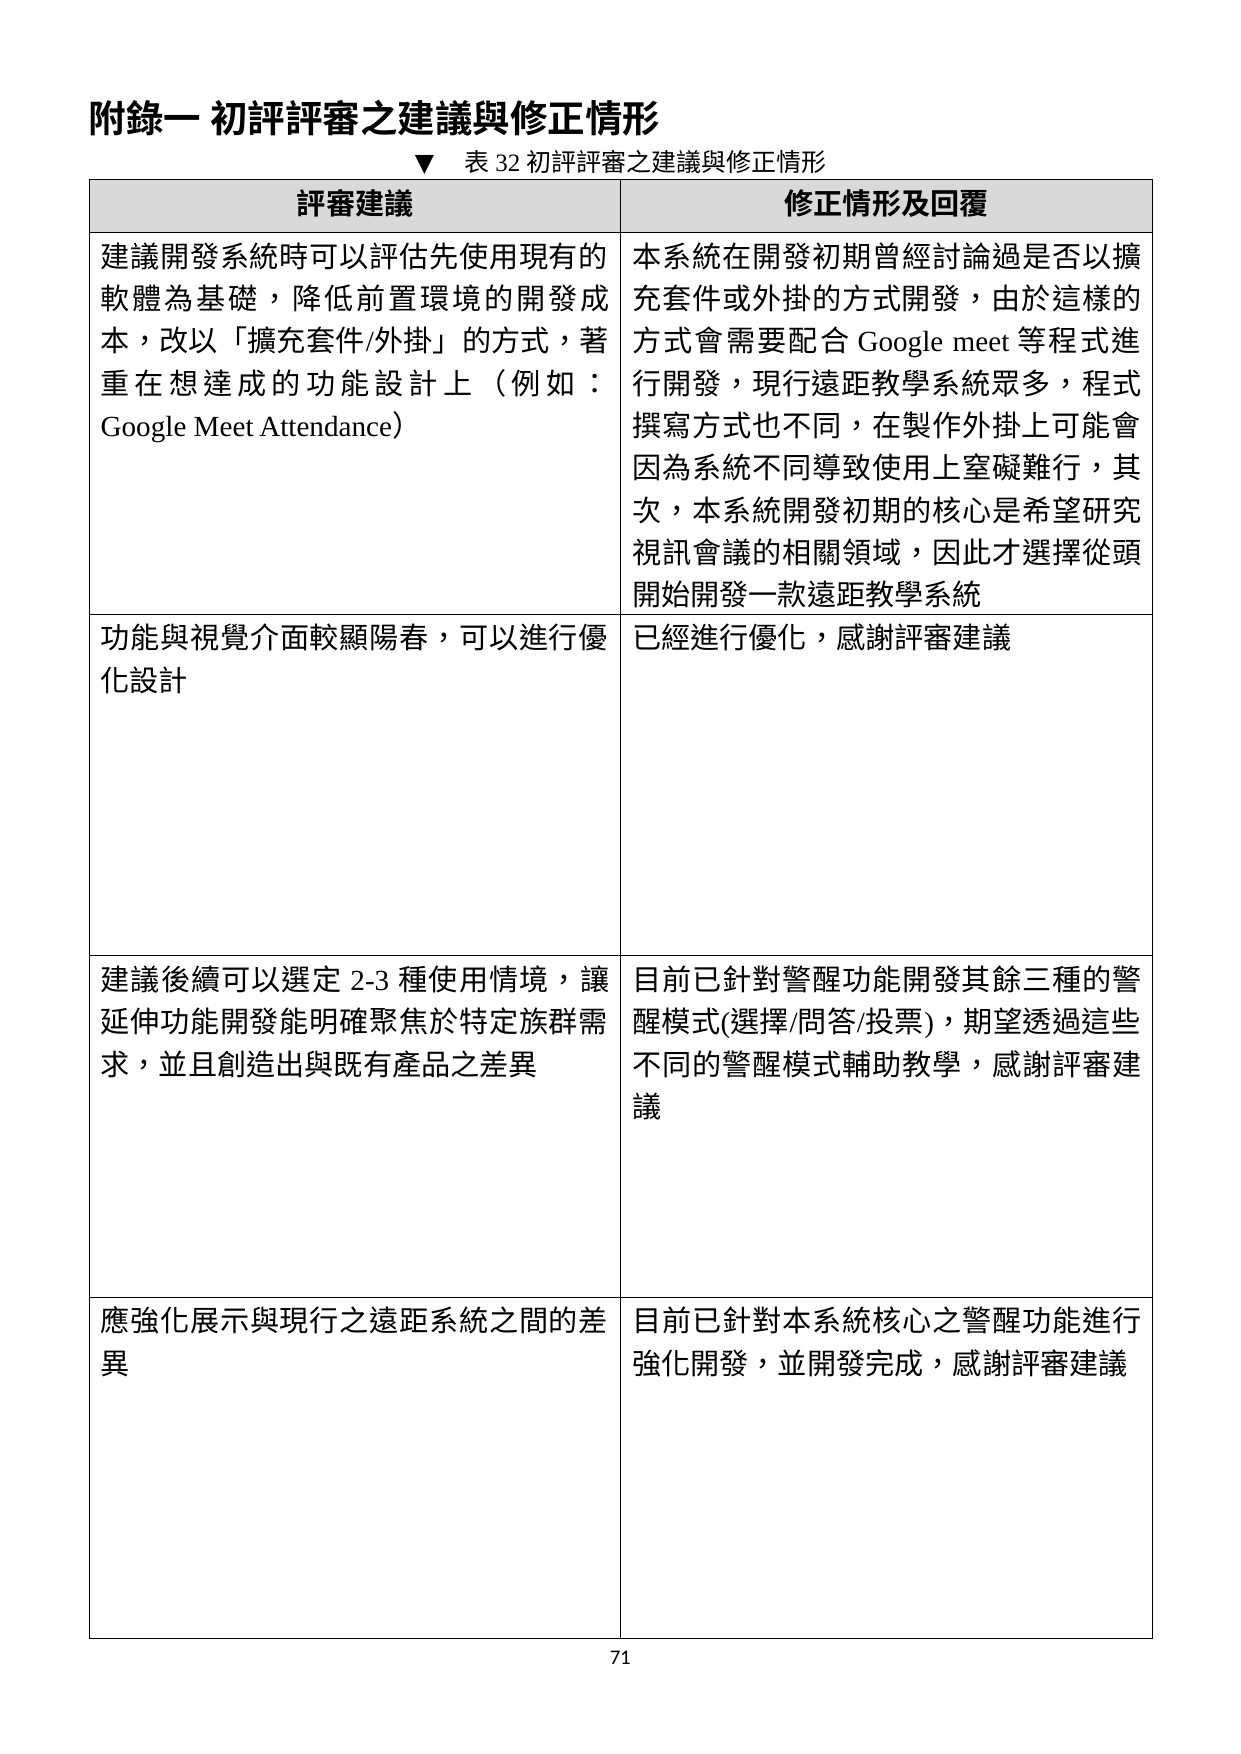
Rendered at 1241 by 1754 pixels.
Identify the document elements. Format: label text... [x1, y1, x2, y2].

table_cell 本系統在開發初期曾經討論過是否以擴充套件或外掛的方式開發，由於這樣的方式會需要配合Google meet等程式進行開發，現行遠距教學系統眾多，程式撰寫方式也不同，在製作外掛上可能會因為系統不同導致使用上窒礙難行，其次，本系統開發初期的核心是希望研究視訊會議的相關領域，因此才選擇從頭開始開發一款遠距教學系統 [621, 233, 1152, 614]
table_cell 目前已針對警醒功能開發其餘三種的警醒模式(選擇/問答/投票)，期望透過這些不同的警醒模式輔助教學，感謝評審建議 [621, 956, 1152, 1297]
list 表 32 初評評審之建議與修正情形 [89, 143, 1152, 179]
table_cell 建議後續可以選定 2-3 種使用情境，讓延伸功能開發能明確聚焦於特定族群需求，並且創造出與既有產品之差異 [90, 956, 620, 1297]
table_cell 功能與視覺介面較顯陽春，可以進行優化設計 [90, 615, 620, 955]
table_cell 已經進行優化，感謝評審建議 [621, 615, 1152, 955]
table_header 修正情形及回覆 [621, 180, 1152, 232]
table_cell 建議開發系統時可以評估先使用現有的軟體為基礎，降低前置環境的開發成本，改以「擴充套件/外掛」的方式，著重在想達成的功能設計上（例如：Google Meet Attendance） [90, 233, 620, 614]
table_header 評審建議 [90, 180, 620, 232]
table_cell 目前已針對本系統核心之警醒功能進行強化開發，並開發完成，感謝評審建議 [621, 1298, 1152, 1638]
table_cell 應強化展示與現行之遠距系統之間的差異 [90, 1298, 620, 1638]
text 附錄一 初評評審之建議與修正情形 [89, 89, 1152, 143]
